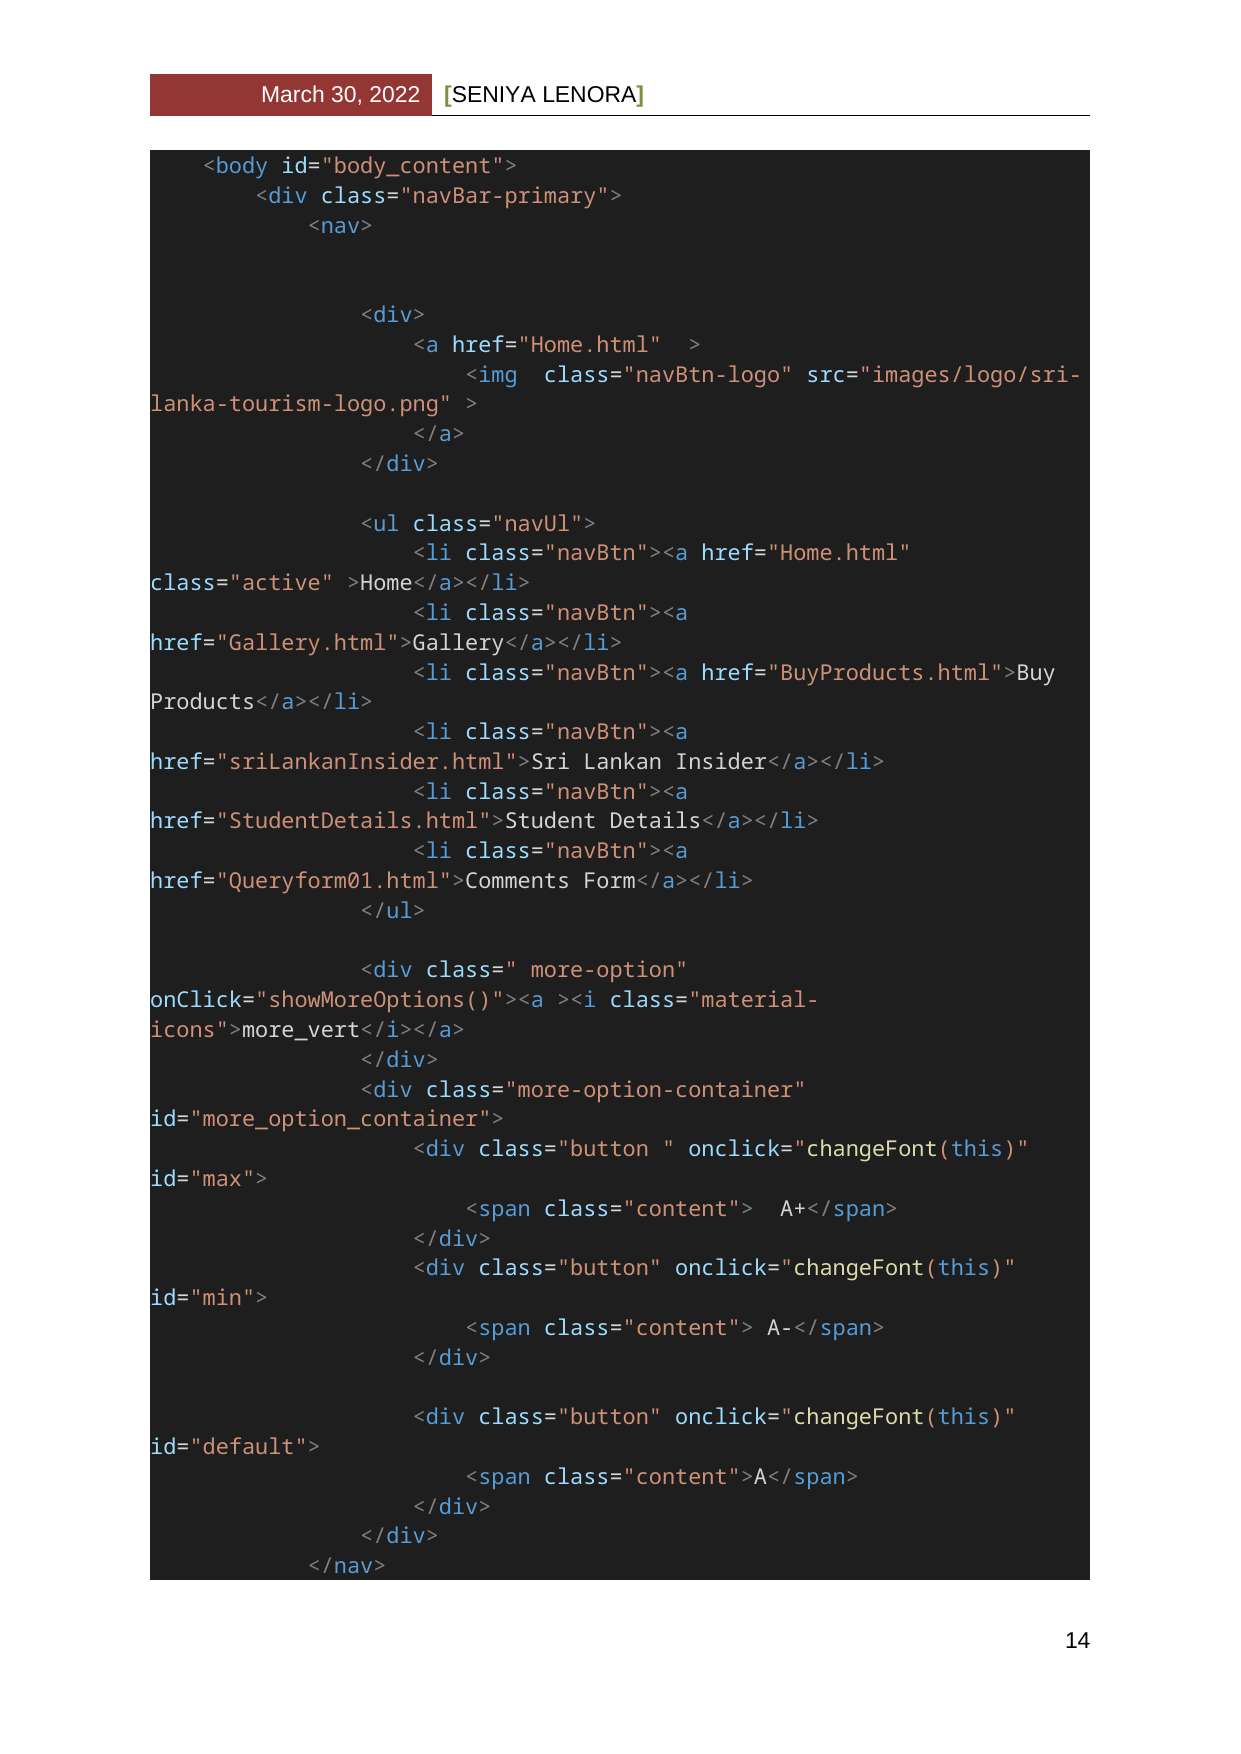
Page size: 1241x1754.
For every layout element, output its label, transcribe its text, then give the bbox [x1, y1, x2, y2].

text </div> [150, 1491, 1090, 1520]
text <li class="navBtn"><a href="sriLankanInsider.html">Sri Lankan Insider</a></li> [150, 716, 1090, 776]
text <div class="button " onclick="changeFont(this)" id="max"> [150, 1133, 1090, 1193]
text </div> [150, 1044, 1090, 1073]
text <li class="navBtn"><a href="StudentDetails.html">Student Details</a></li> [150, 776, 1090, 835]
text </div> [150, 1222, 1090, 1252]
text <li class="navBtn"><a href="Queryform01.html">Comments Form</a></li> [150, 835, 1090, 895]
text </a> [150, 418, 1090, 448]
text <li class="navBtn"><a href="Gallery.html">Gallery</a></li> [150, 597, 1090, 656]
text <div class="more-option-container" id="more_option_container"> [150, 1073, 1090, 1133]
text </div> [150, 448, 1090, 478]
text <div class="navBar-primary"> [150, 180, 1090, 209]
text <li class="navBtn"><a href="BuyProducts.html">Buy Products</a></li> [150, 656, 1090, 716]
text <ul class="navUl"> [150, 507, 1090, 537]
text <span class="content"> A-</span> [150, 1312, 1090, 1342]
text <div class="button" onclick="changeFont(this)" id="min"> [150, 1252, 1090, 1312]
text <a href="Home.html" > [150, 329, 1090, 358]
text <li class="navBtn"><a href="Home.html" class="active" >Home</a></li> [150, 537, 1090, 597]
text </div> [150, 1520, 1090, 1550]
text <img class="navBtn-logo" src="images/logo/sri-lanka-tourism-logo.png" > [150, 358, 1090, 418]
text <nav> [150, 209, 1090, 239]
text </ul> [150, 895, 1090, 924]
text <div class=" more-option" onClick="showMoreOptions()"><a ><i class="material-icons">more_vert</i></a> [150, 954, 1090, 1044]
text </div> [150, 1342, 1090, 1371]
text <span class="content"> A+</span> [150, 1193, 1090, 1222]
text <div class="button" onclick="changeFont(this)" id="default"> [150, 1401, 1090, 1461]
text <body id="body_content"> [150, 150, 1090, 180]
text </nav> [150, 1550, 1090, 1580]
text <span class="content">A</span> [150, 1461, 1090, 1491]
text <div> [150, 299, 1090, 329]
